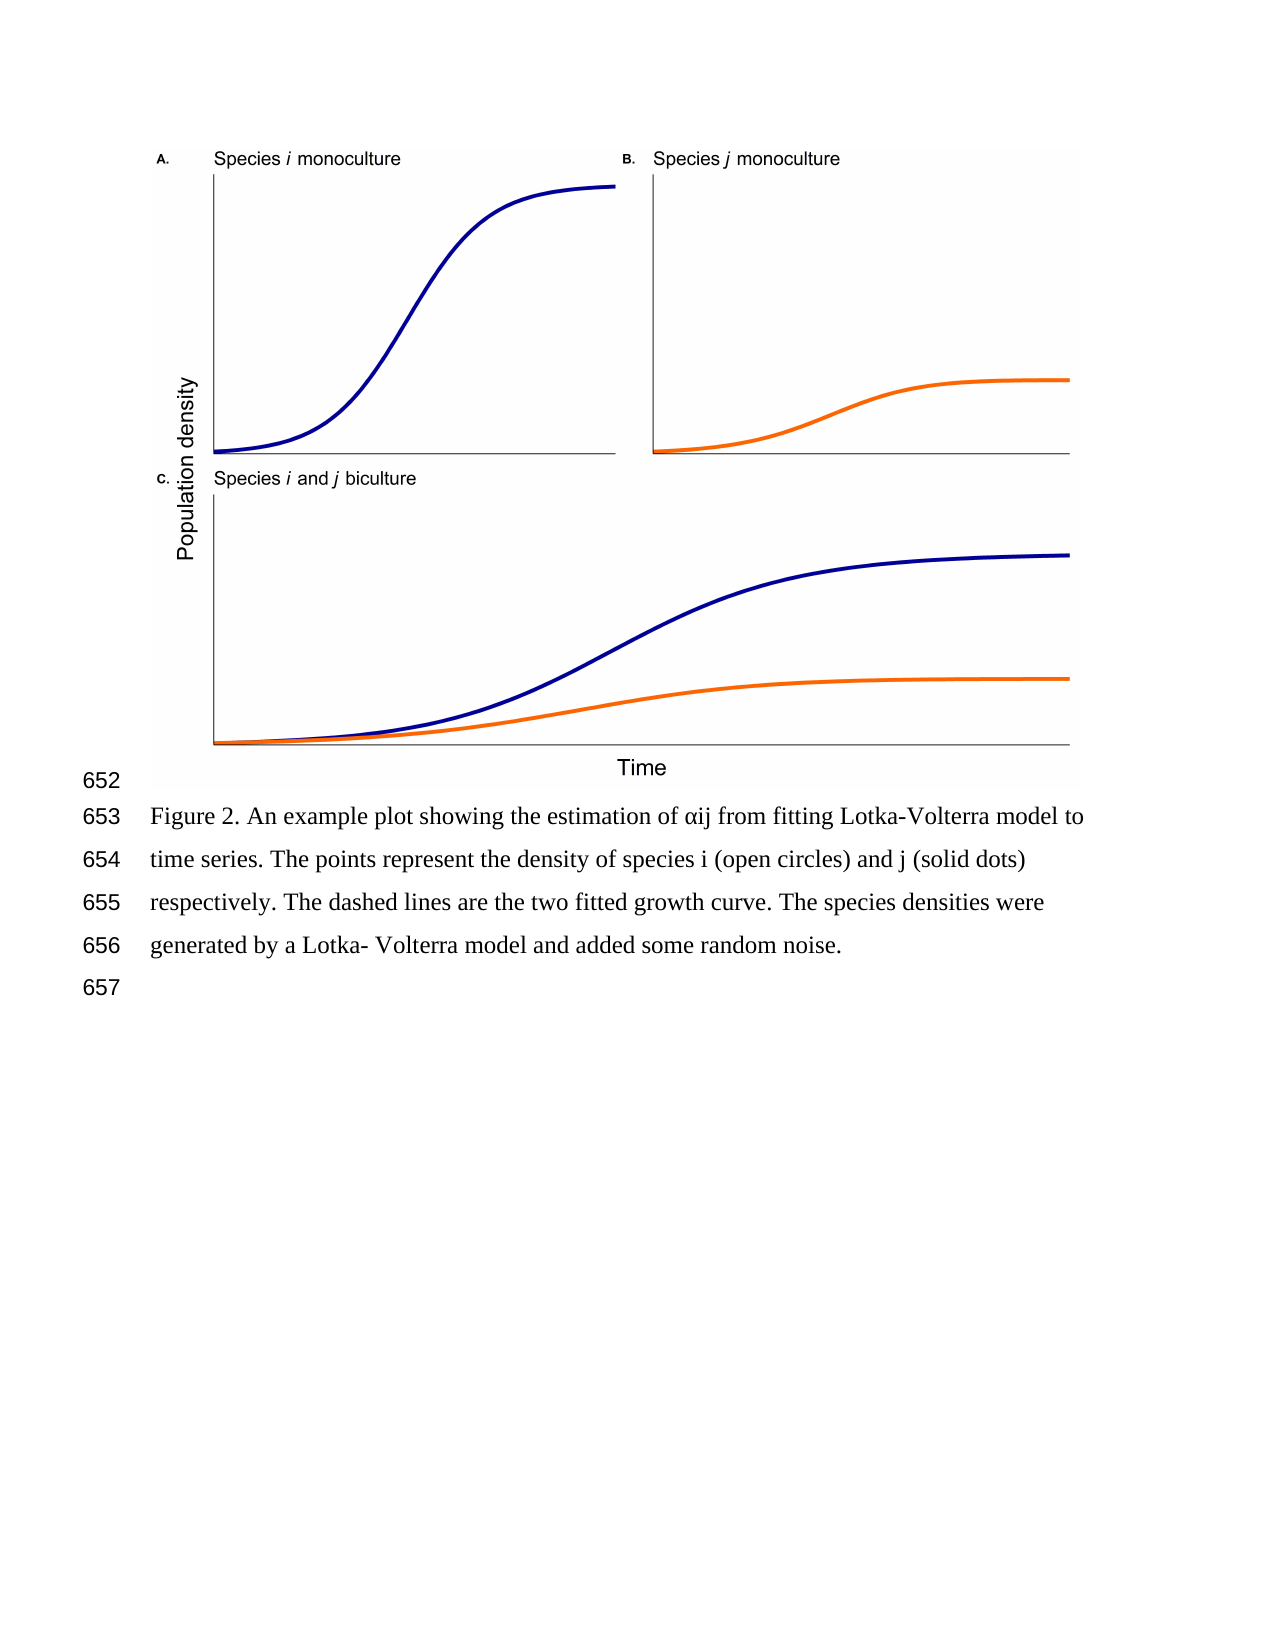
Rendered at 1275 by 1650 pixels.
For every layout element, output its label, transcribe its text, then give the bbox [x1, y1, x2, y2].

picture [150, 150, 1081, 789]
text Figure 2. An example plot showing the estimation of αij from fitting Lotka-Volterra model to time series. The points represent the density of species i (open circles) and j (solid dots) respectively. The dashed lines are the two fitted growth curve. The species densities were generated by a Lotka- Volterra model and added some random noise. [150, 801, 1125, 959]
